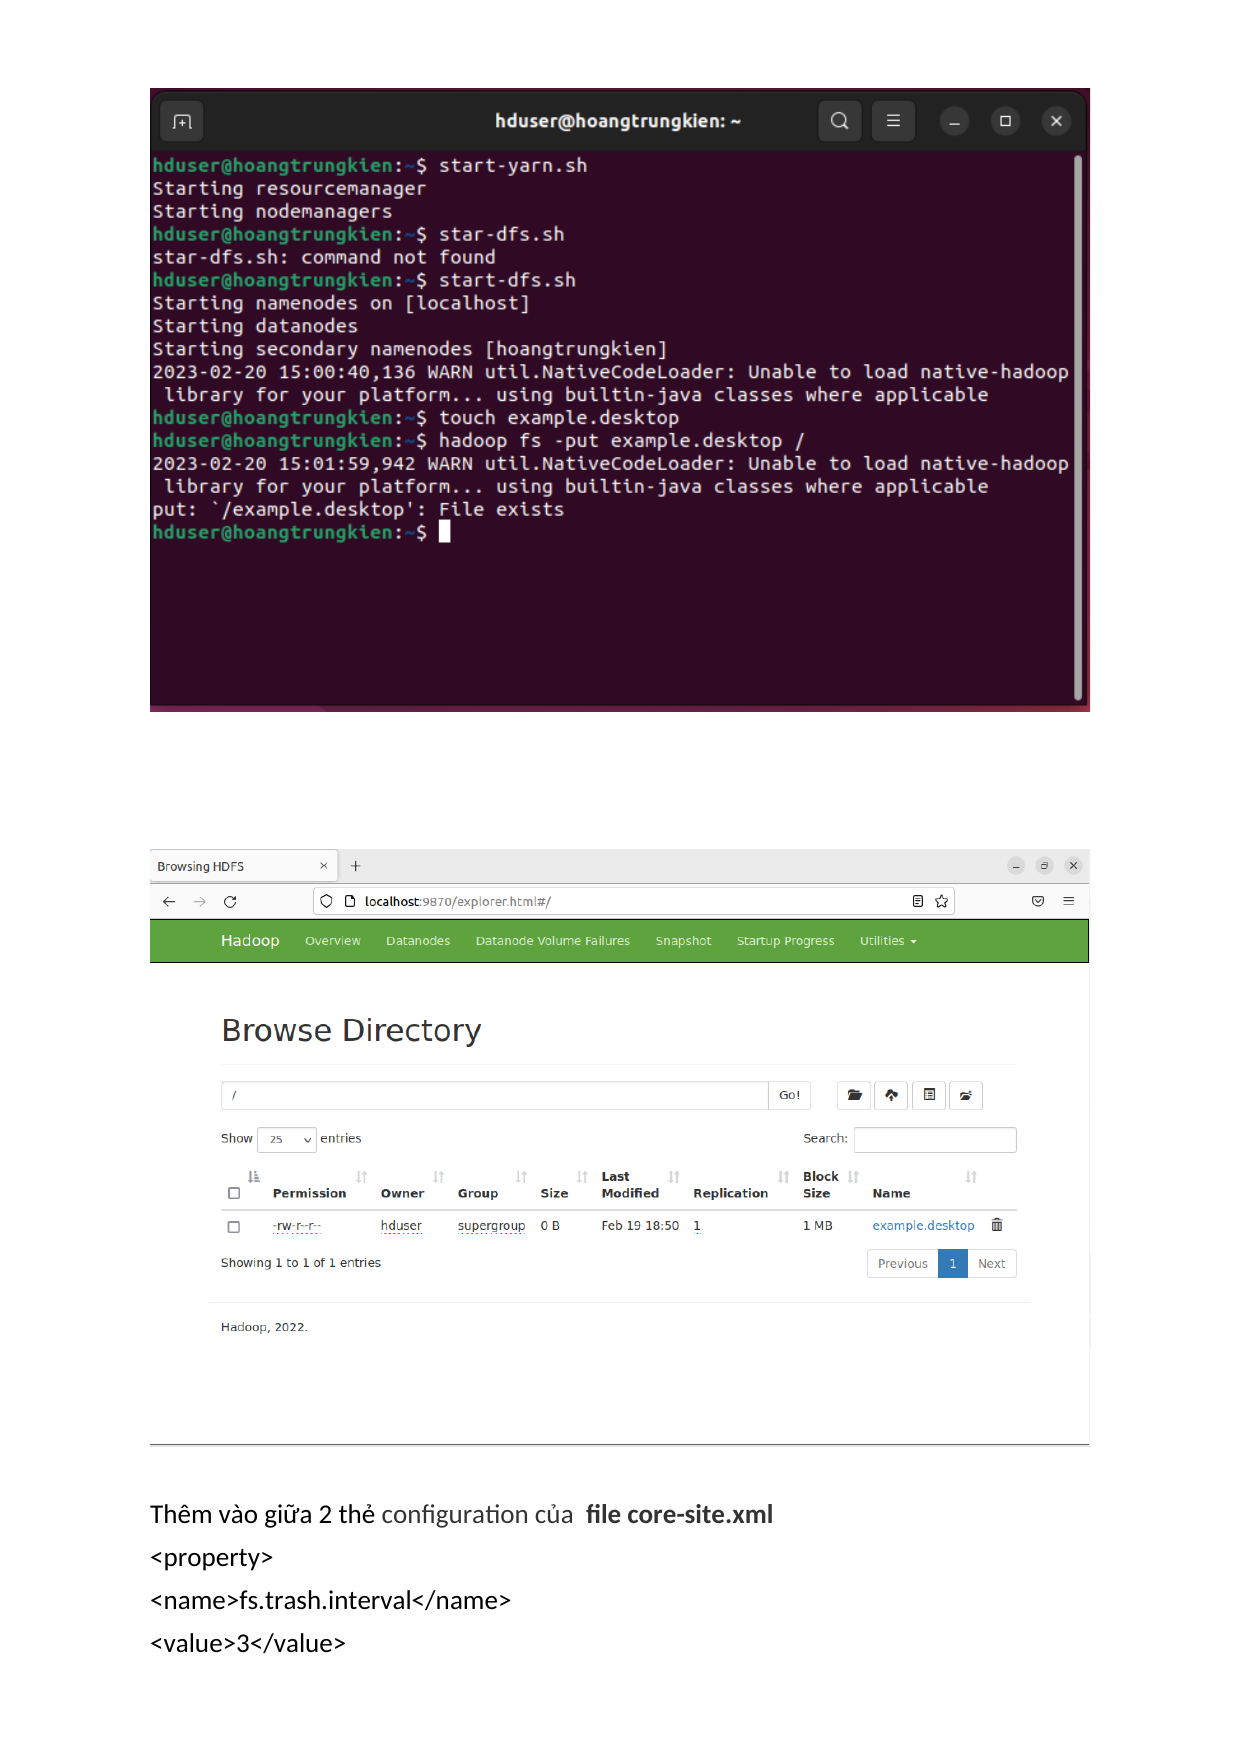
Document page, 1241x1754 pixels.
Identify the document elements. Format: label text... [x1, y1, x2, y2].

text <name>fs.trash.interval</name> [150, 1583, 1090, 1616]
picture [150, 88, 1091, 712]
text <value>3</value> [150, 1626, 1090, 1659]
text <property> [150, 1540, 1090, 1573]
picture [150, 849, 1091, 1447]
text Thêm vào giữa 2 thẻ configuration của file core-site.xml [150, 1497, 1090, 1530]
